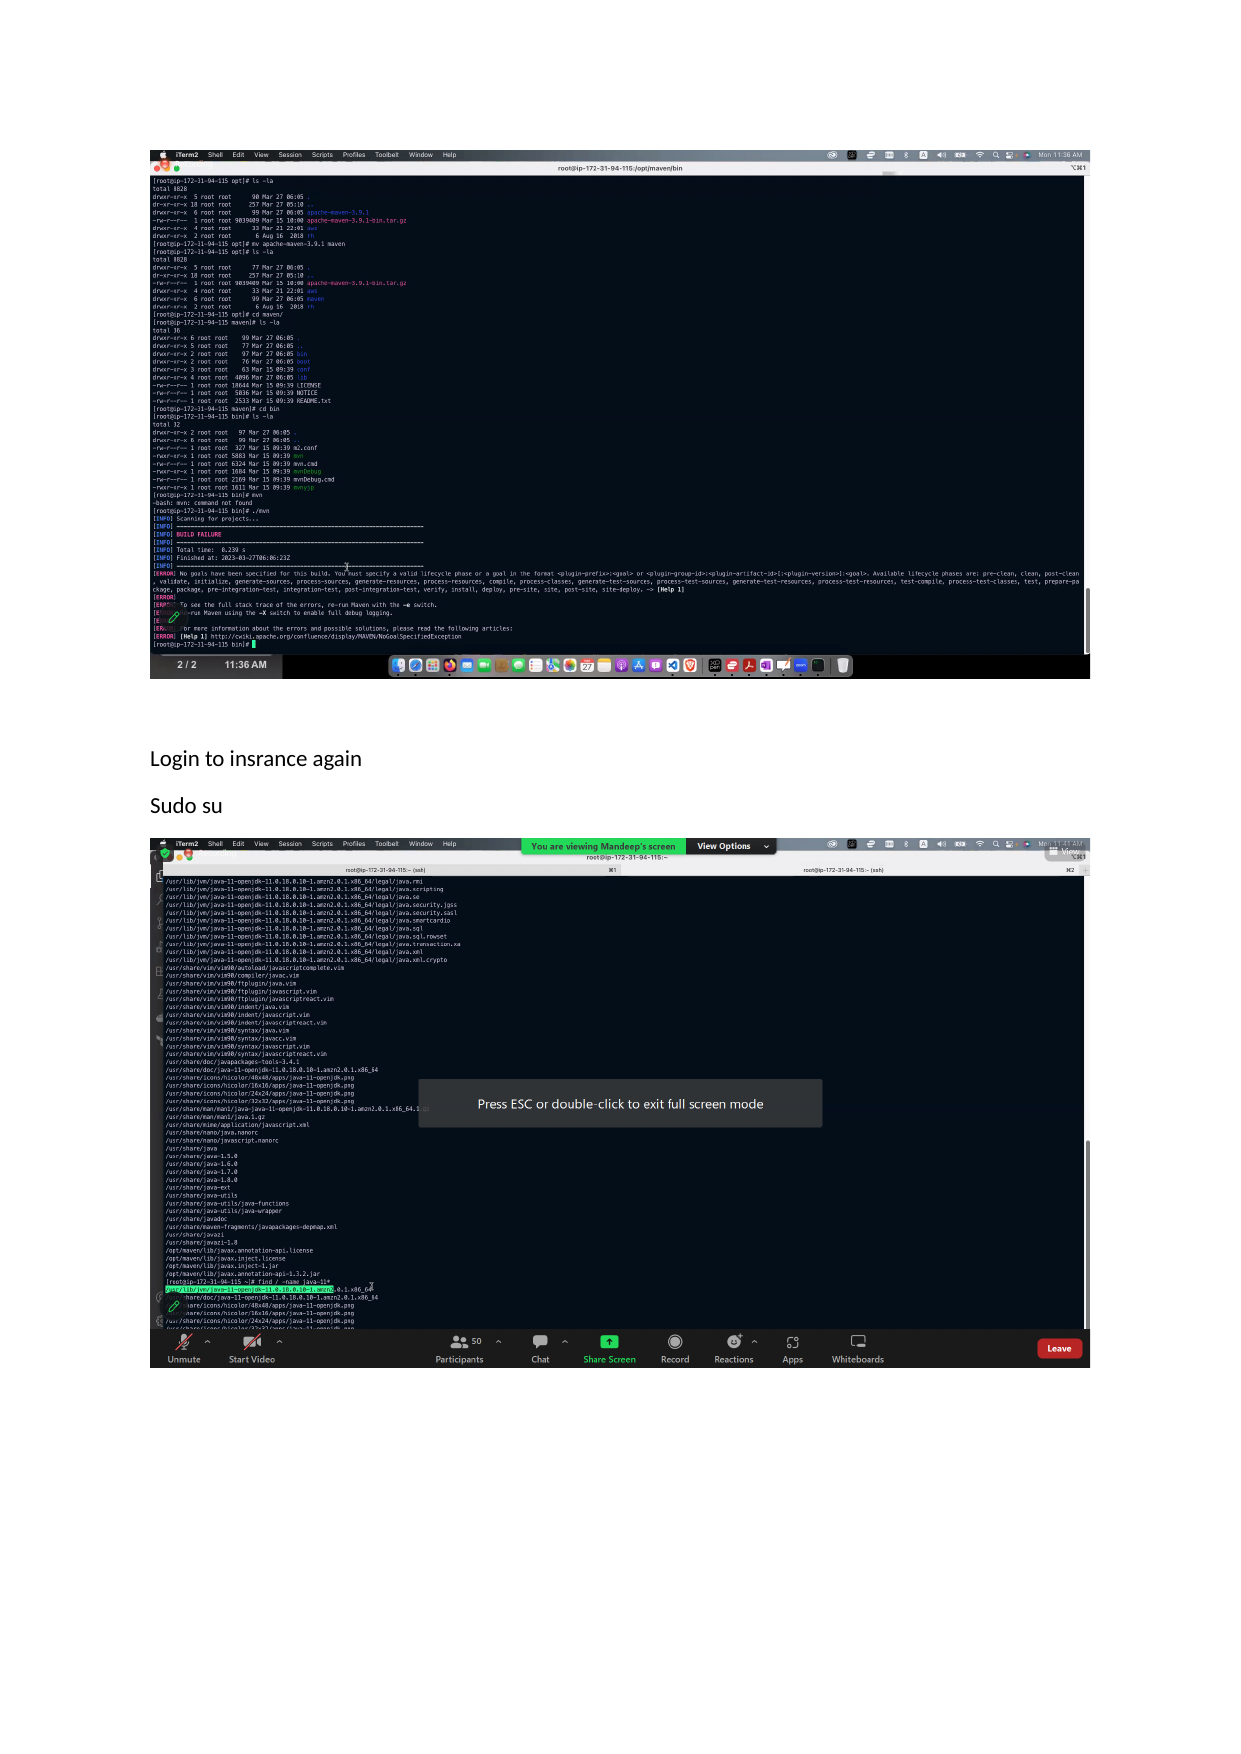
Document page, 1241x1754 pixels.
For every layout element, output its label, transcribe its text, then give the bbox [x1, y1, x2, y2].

text Login to insrance again [150, 744, 1090, 773]
picture [150, 838, 1091, 1368]
text Sudo su [150, 791, 1090, 819]
picture [150, 150, 1091, 679]
